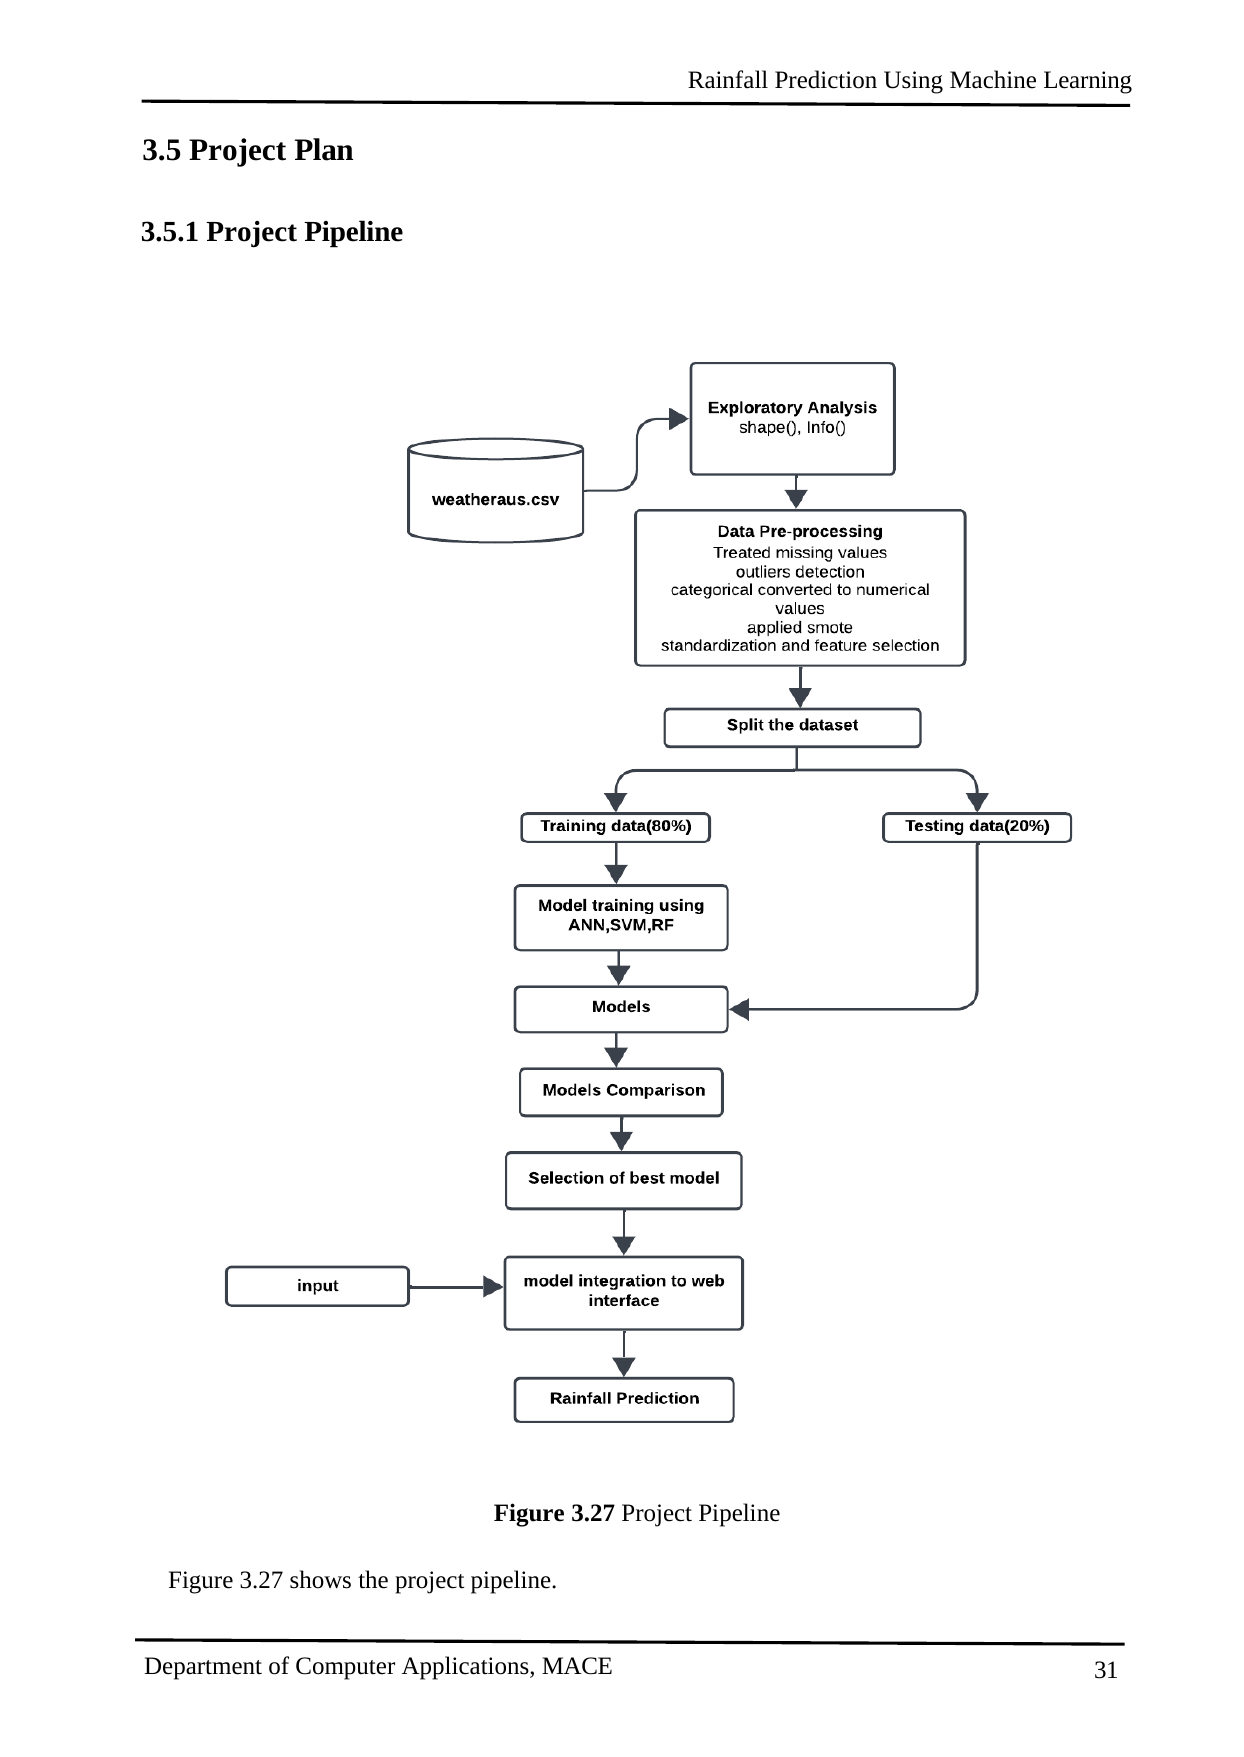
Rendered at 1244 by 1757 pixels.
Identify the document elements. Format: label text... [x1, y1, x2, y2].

text Figure 3.27 Project Pipeline [168, 1498, 1106, 1527]
text Figure 3.27 shows the project pipeline. [168, 1565, 1106, 1594]
text 3.5.1 Project Pipeline [119, 214, 1177, 247]
text 3.5 Project Plan [119, 131, 1177, 167]
picture [163, 290, 1133, 1495]
